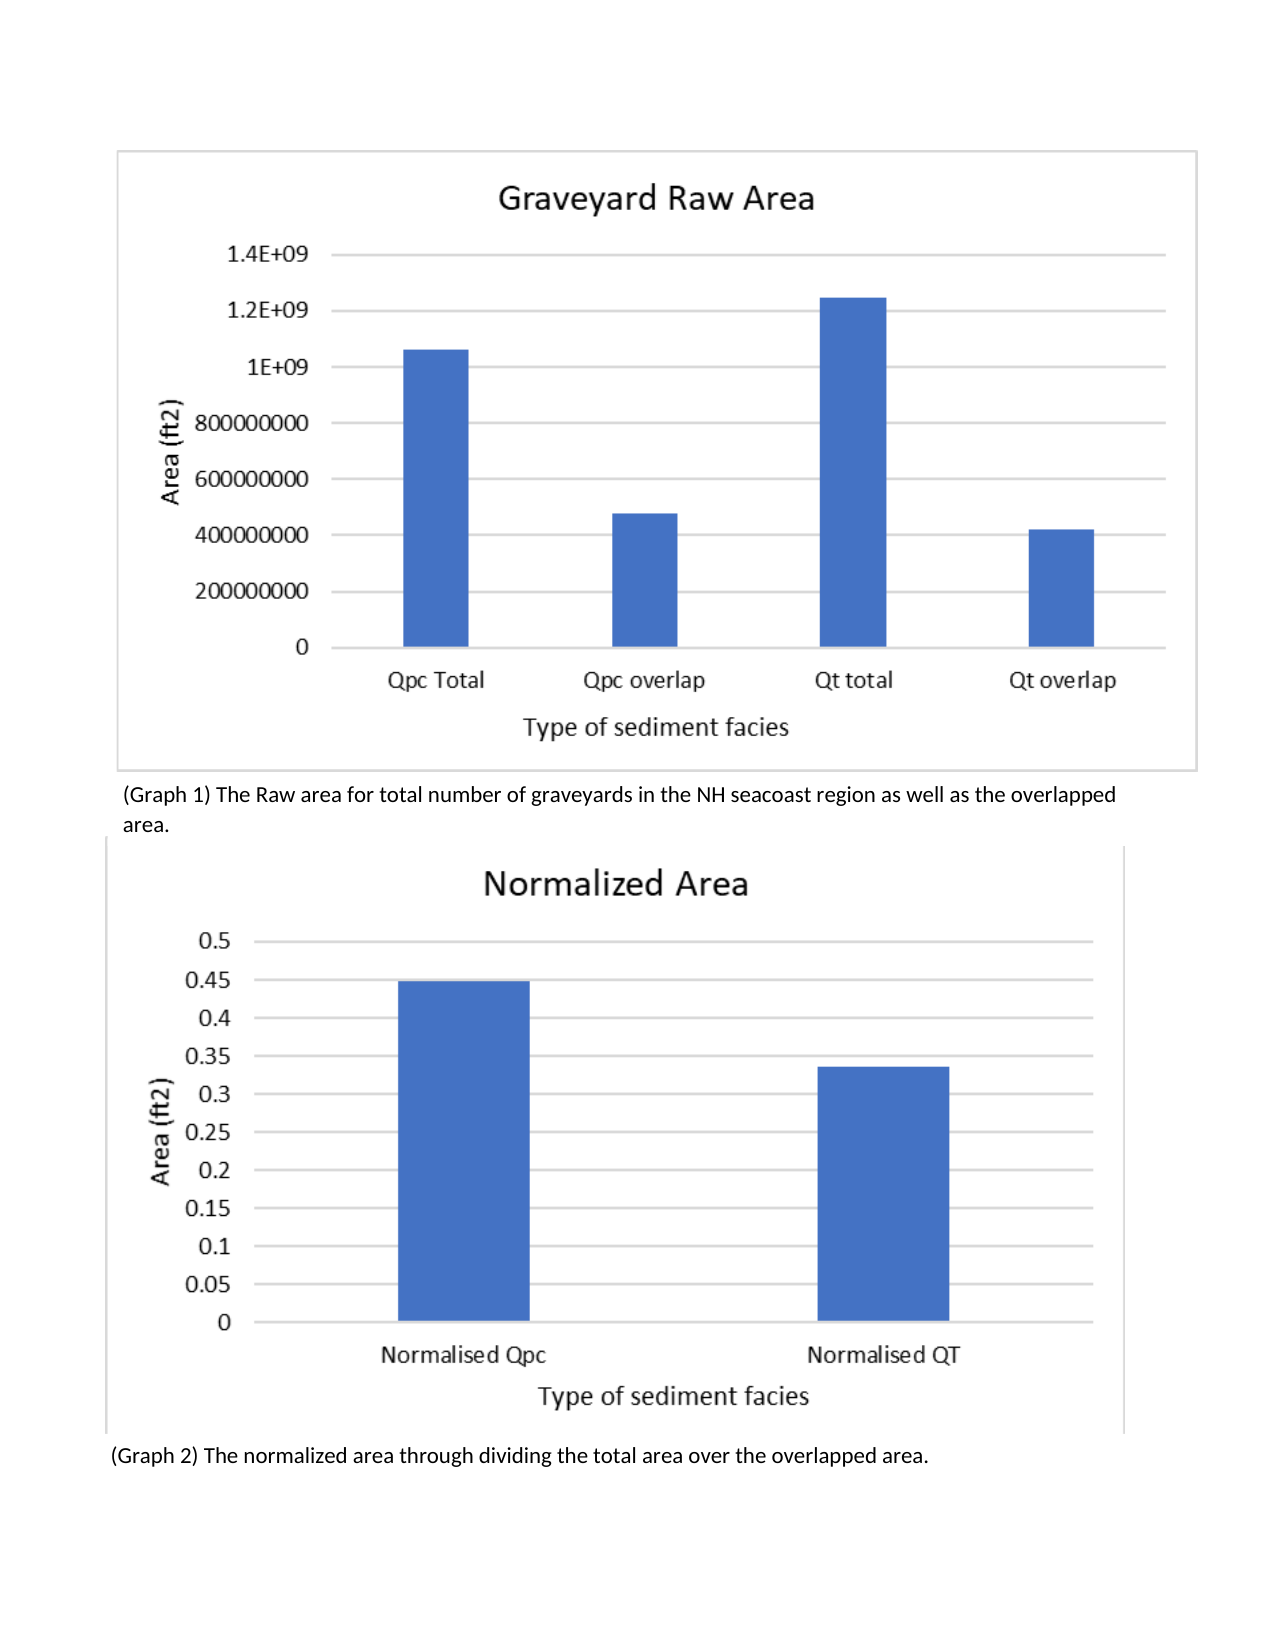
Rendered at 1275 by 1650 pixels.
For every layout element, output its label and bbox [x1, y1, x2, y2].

picture [116, 150, 1198, 772]
picture [105, 836, 1125, 1433]
